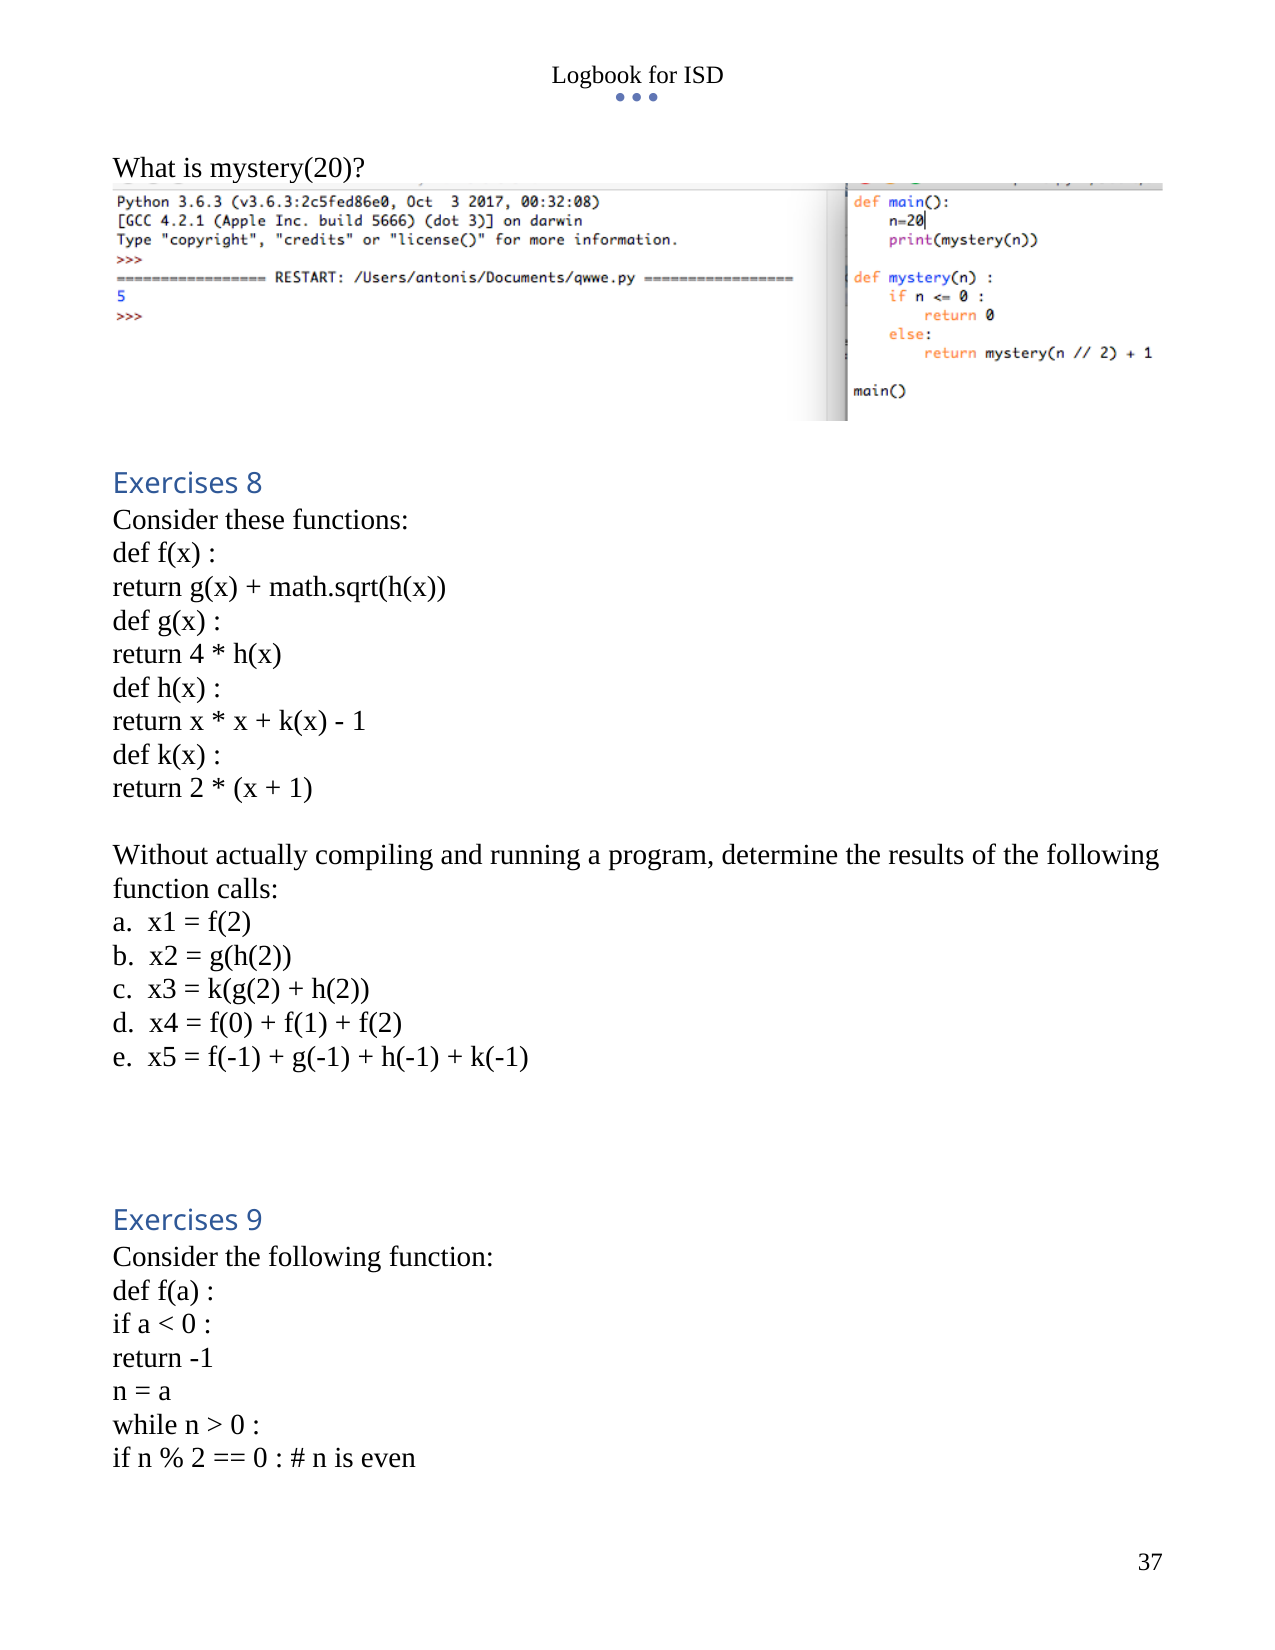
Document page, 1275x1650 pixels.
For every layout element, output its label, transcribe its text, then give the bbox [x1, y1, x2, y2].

text def h(x) : [112, 670, 1162, 703]
text def f(a) : [112, 1273, 1162, 1306]
text def g(x) : [112, 603, 1162, 636]
picture [112, 183, 1163, 421]
text if n % 2 == 0 : # n is even [112, 1441, 1162, 1474]
text def f(x) : [112, 536, 1162, 569]
text while n > 0 : [112, 1407, 1162, 1441]
text n = a [112, 1373, 1162, 1407]
text return -1 [112, 1340, 1162, 1373]
text d. x4 = f(0) + f(1) + f(2) [112, 1005, 1162, 1039]
text return x * x + k(x) - 1 [112, 703, 1162, 737]
subtitle Exercises 8 [112, 462, 1162, 502]
text if a < 0 : [112, 1306, 1162, 1340]
text Without actually compiling and running a program, determine the results of the following function calls: [112, 837, 1162, 904]
text Consider these functions: [112, 502, 1162, 536]
text return 4 * h(x) [112, 636, 1162, 670]
text return g(x) + math.sqrt(h(x)) [112, 569, 1162, 603]
text What is mystery(20)? [112, 150, 1162, 183]
text a. x1 = f(2) [112, 904, 1162, 938]
text def k(x) : [112, 737, 1162, 770]
text b. x2 = g(h(2)) [112, 938, 1162, 972]
text return 2 * (x + 1) [112, 770, 1162, 804]
subtitle Exercises 9 [112, 1200, 1162, 1239]
text Consider the following function: [112, 1239, 1162, 1273]
text e. x5 = f(-1) + g(-1) + h(-1) + k(-1) [112, 1039, 1162, 1072]
text c. x3 = k(g(2) + h(2)) [112, 972, 1162, 1005]
